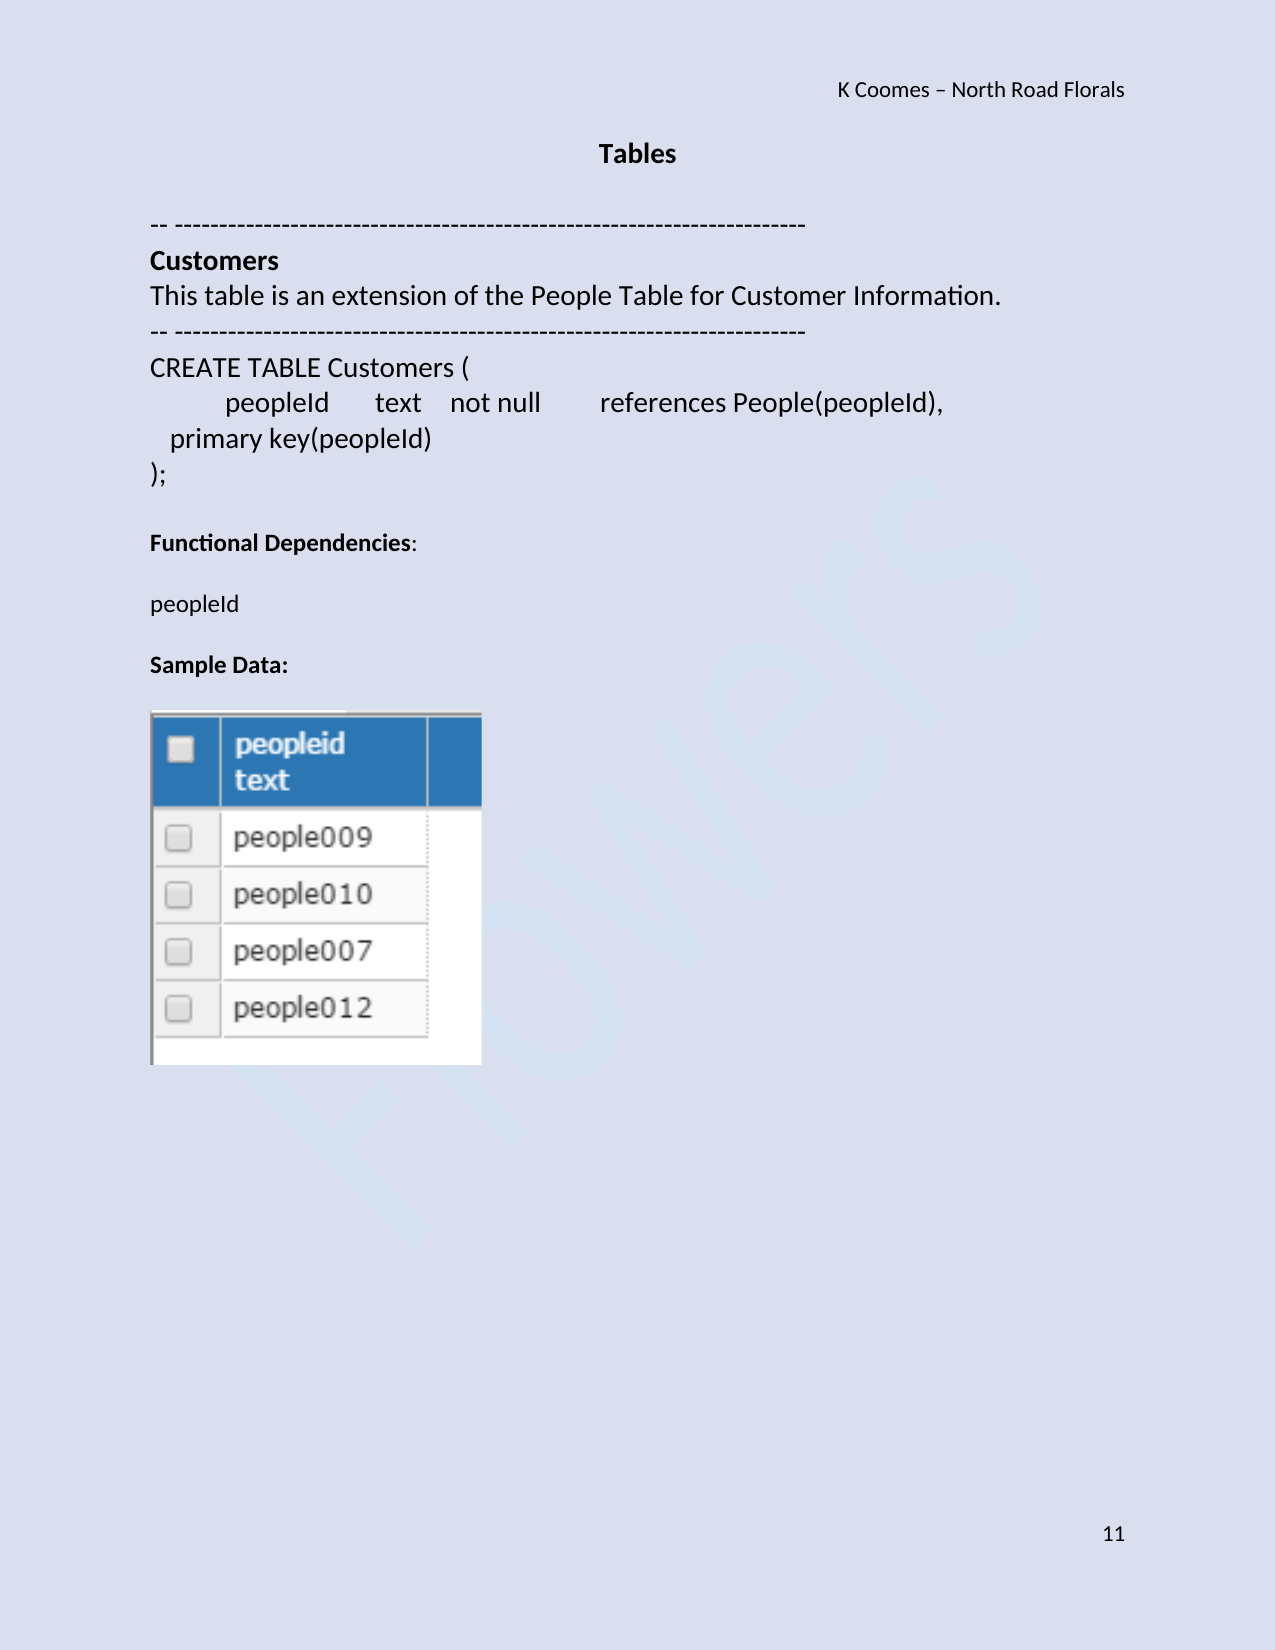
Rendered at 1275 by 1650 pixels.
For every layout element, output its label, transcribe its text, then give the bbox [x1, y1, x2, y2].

text Customers [150, 242, 1125, 277]
text -- ----------------------------------------------------------------------- [150, 313, 1125, 349]
text This table is an extension of the People Table for Customer Information. [150, 277, 1125, 313]
text Functional Dependencies: [150, 527, 1125, 557]
text peopleId [150, 588, 1125, 618]
text CREATE TABLE Customers ( [150, 349, 1125, 384]
text ); [150, 456, 1125, 491]
text peopleId text not null references People(peopleId), [150, 384, 1125, 420]
text -- ----------------------------------------------------------------------- [150, 206, 1125, 242]
text Sample Data: [150, 649, 1125, 679]
text primary key(peopleId) [150, 420, 1125, 456]
text Tables [150, 135, 1125, 171]
picture [150, 710, 482, 1065]
